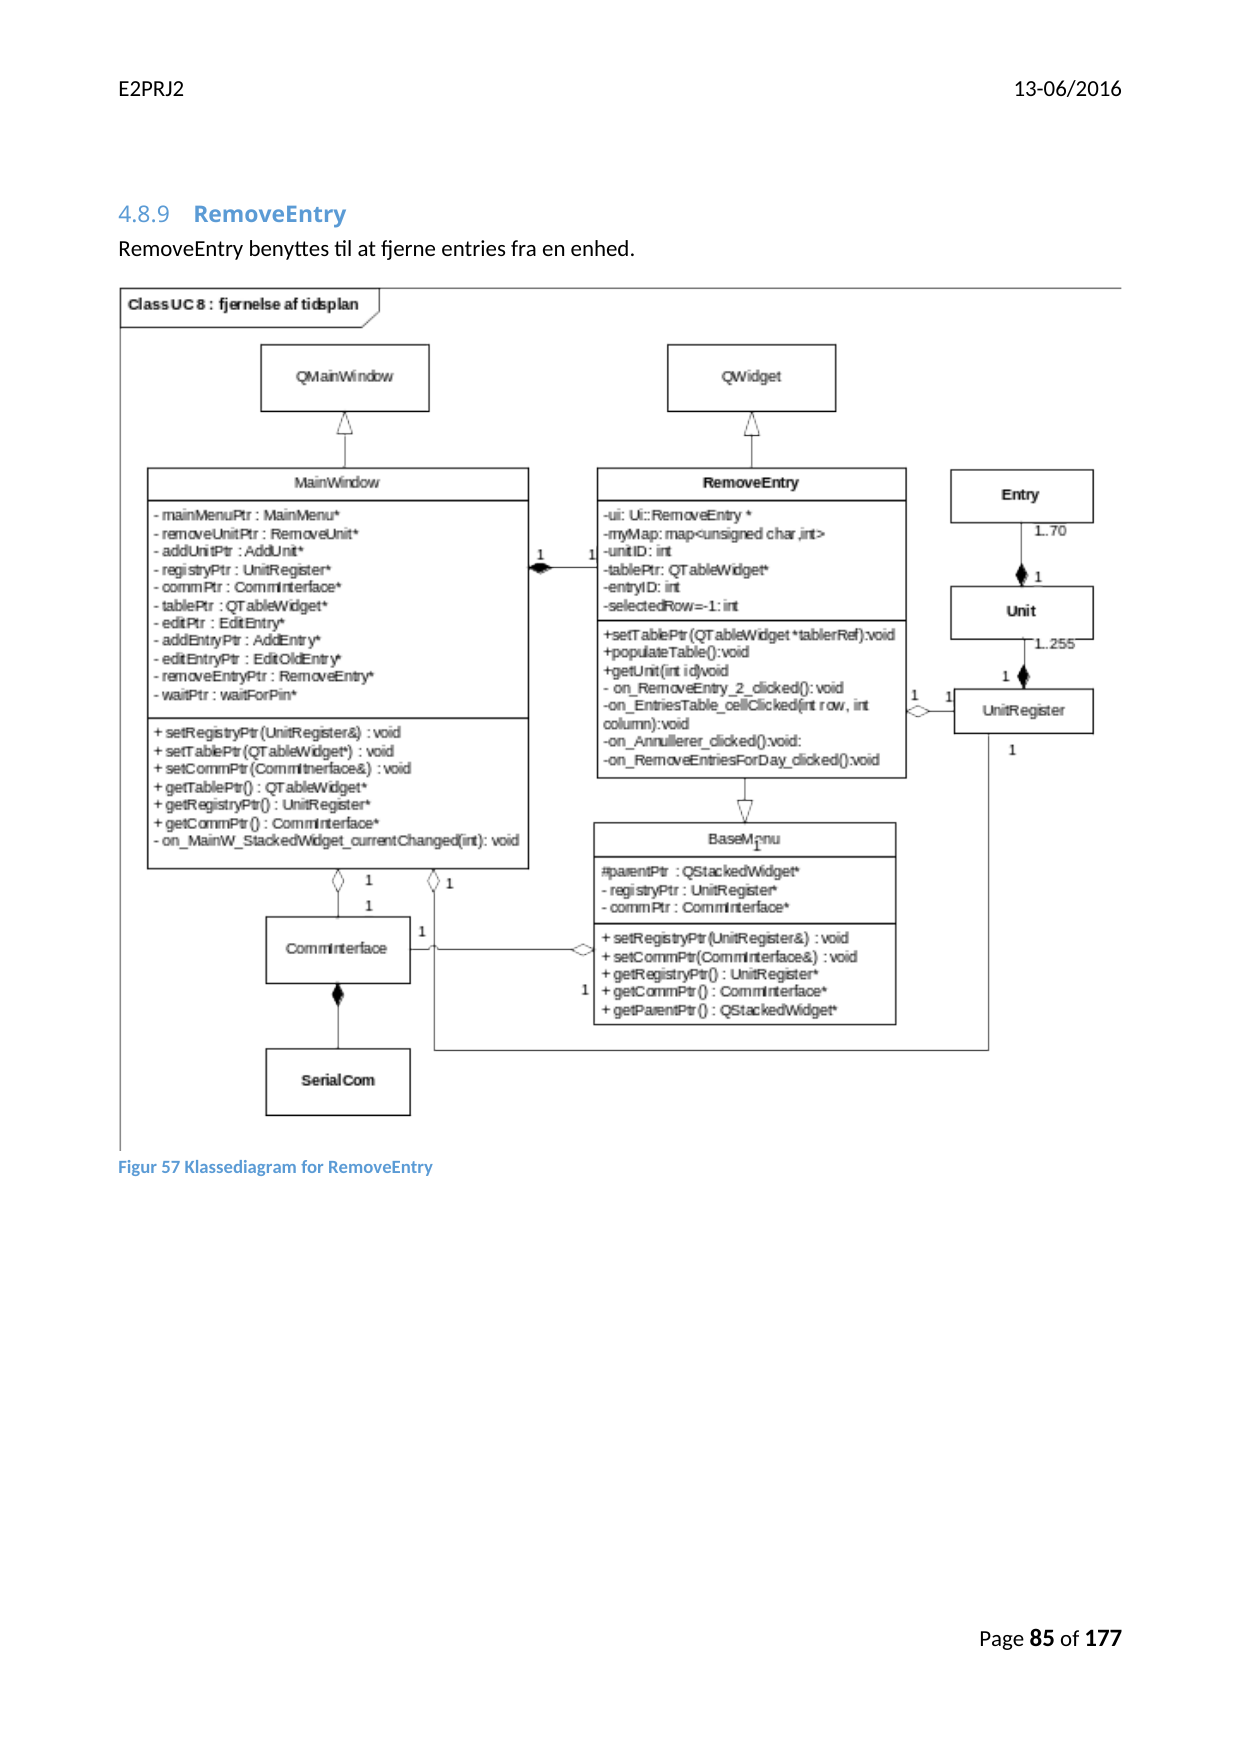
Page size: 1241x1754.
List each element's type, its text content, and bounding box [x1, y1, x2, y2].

text Figur 57 Klassediagram for RemoveEntry [118, 1155, 1122, 1178]
text RemoveEntry benyttes til at fjerne entries fra en enhed. [118, 234, 1122, 262]
subtitle RemoveEntry [118, 198, 1122, 229]
